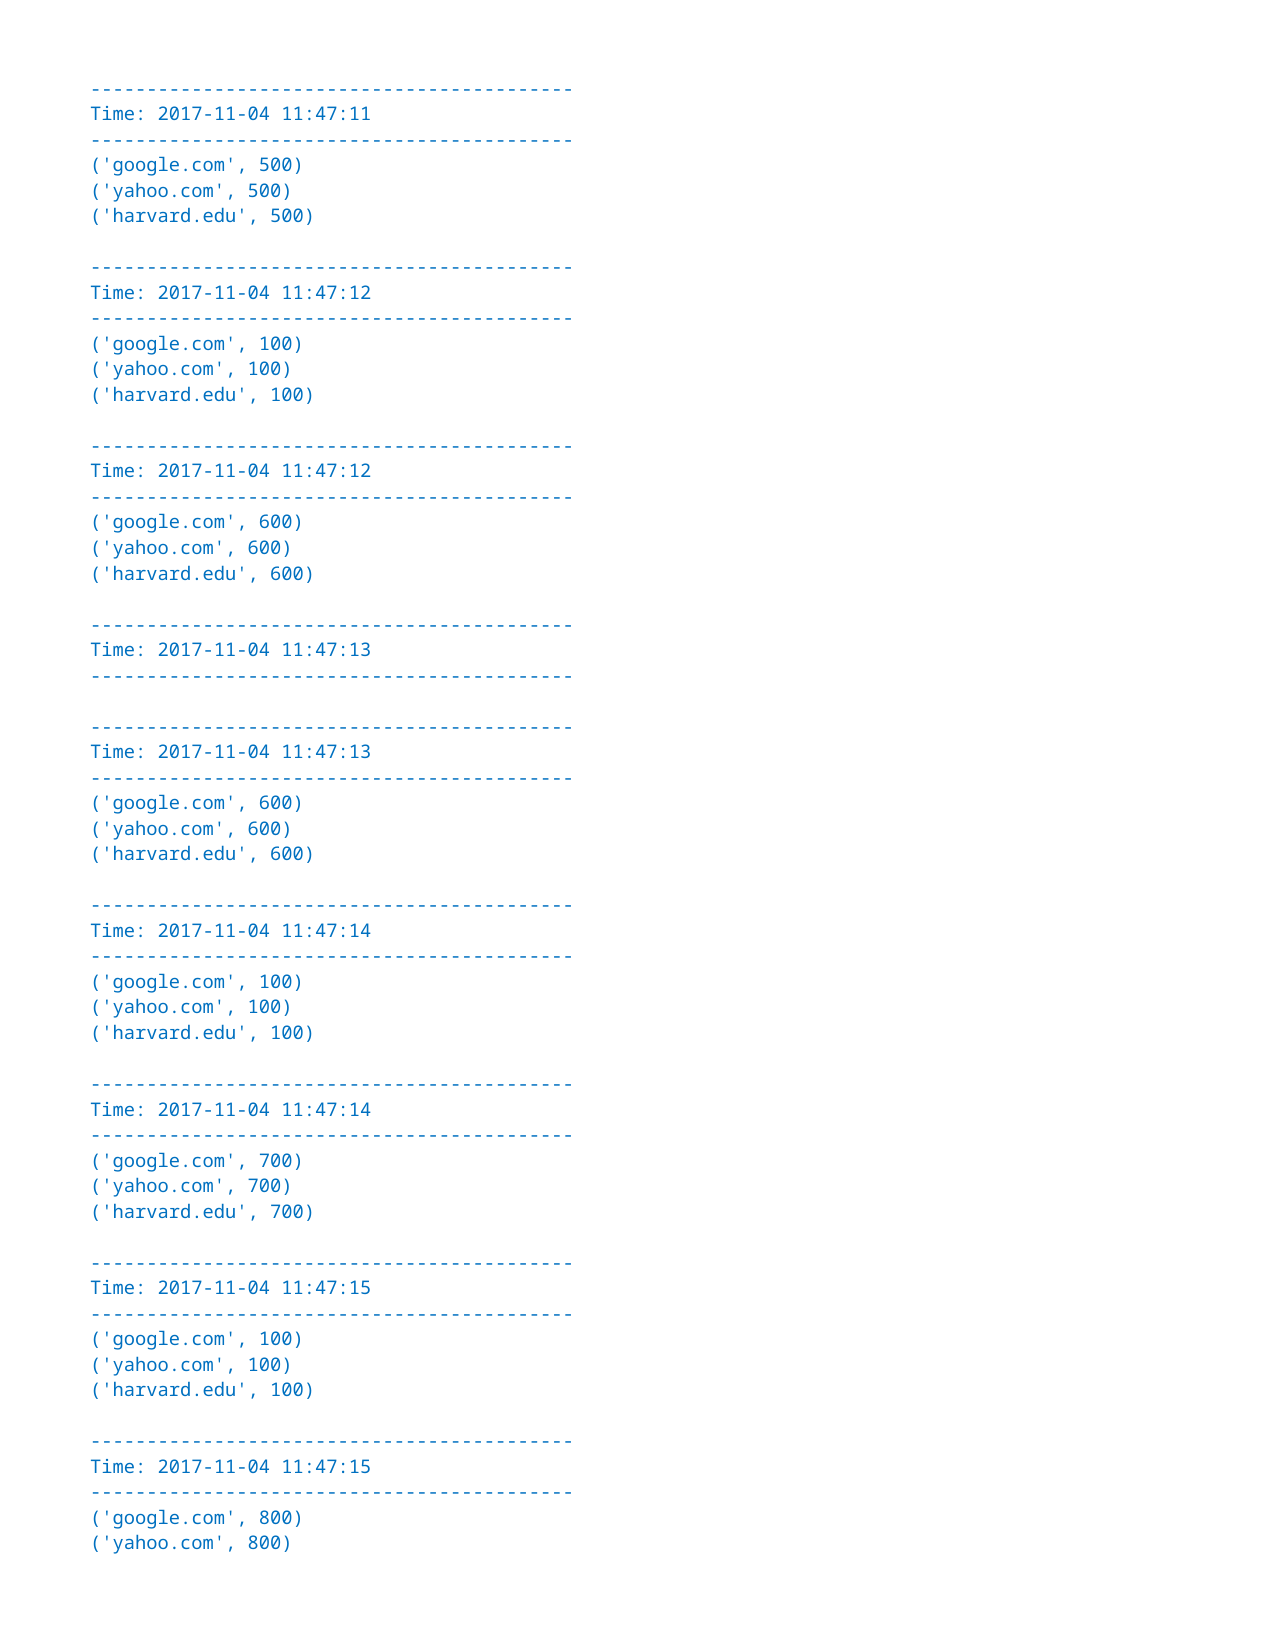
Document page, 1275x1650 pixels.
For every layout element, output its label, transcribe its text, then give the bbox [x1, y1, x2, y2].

text ------------------------------------------- [90, 1070, 1200, 1096]
text ('yahoo.com', 100) [90, 356, 1200, 381]
text ('google.com', 100) [90, 330, 1200, 356]
text ('google.com', 600) [90, 509, 1200, 534]
text ('harvard.edu', 100) [90, 1019, 1200, 1045]
text ------------------------------------------- [90, 892, 1200, 917]
text ('harvard.edu', 600) [90, 841, 1200, 866]
text ------------------------------------------- [90, 713, 1200, 738]
text ('harvard.edu', 600) [90, 560, 1200, 585]
text ('yahoo.com', 600) [90, 534, 1200, 560]
text Time: 2017-11-04 11:47:12 [90, 279, 1200, 305]
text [90, 75, 1200, 101]
text ------------------------------------------- [90, 662, 1200, 687]
text ('google.com', 800) [90, 1504, 1200, 1530]
text Time: 2017-11-04 11:47:13 [90, 636, 1200, 662]
text Time: 2017-11-04 11:47:15 [90, 1274, 1200, 1300]
text ------------------------------------------- [90, 1121, 1200, 1147]
text ------------------------------------------- [90, 1479, 1200, 1504]
text Time: 2017-11-04 11:47:11 [90, 101, 1200, 126]
text ------------------------------------------- [90, 943, 1200, 968]
text ('harvard.edu', 100) [90, 381, 1200, 407]
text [90, 254, 1200, 279]
text ('yahoo.com', 100) [90, 994, 1200, 1019]
text ('google.com', 100) [90, 1326, 1200, 1351]
text ('harvard.edu', 700) [90, 1198, 1200, 1223]
text ('yahoo.com', 700) [90, 1172, 1200, 1198]
text Time: 2017-11-04 11:47:14 [90, 917, 1200, 943]
text ------------------------------------------- [90, 483, 1200, 509]
text ------------------------------------------- [90, 1428, 1200, 1453]
text ('google.com', 500) [90, 152, 1200, 177]
text ------------------------------------------- [90, 1300, 1200, 1326]
text ------------------------------------------- [90, 432, 1200, 458]
text ('google.com', 700) [90, 1147, 1200, 1172]
text ('google.com', 100) [90, 968, 1200, 994]
text ------------------------------------------- [90, 305, 1200, 330]
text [90, 126, 1200, 152]
text ('yahoo.com', 600) [90, 815, 1200, 841]
text ------------------------------------------- [90, 764, 1200, 789]
text ('harvard.edu', 500) [90, 203, 1200, 228]
text ('yahoo.com', 800) [90, 1530, 1200, 1555]
text Time: 2017-11-04 11:47:12 [90, 458, 1200, 483]
text ------------------------------------------- [90, 611, 1200, 636]
text Time: 2017-11-04 11:47:15 [90, 1453, 1200, 1479]
text ('yahoo.com', 100) [90, 1351, 1200, 1377]
text ('google.com', 600) [90, 789, 1200, 815]
text Time: 2017-11-04 11:47:14 [90, 1096, 1200, 1121]
text ('harvard.edu', 100) [90, 1377, 1200, 1402]
text Time: 2017-11-04 11:47:13 [90, 738, 1200, 764]
text ------------------------------------------- [90, 1249, 1200, 1274]
text ('yahoo.com', 500) [90, 177, 1200, 203]
